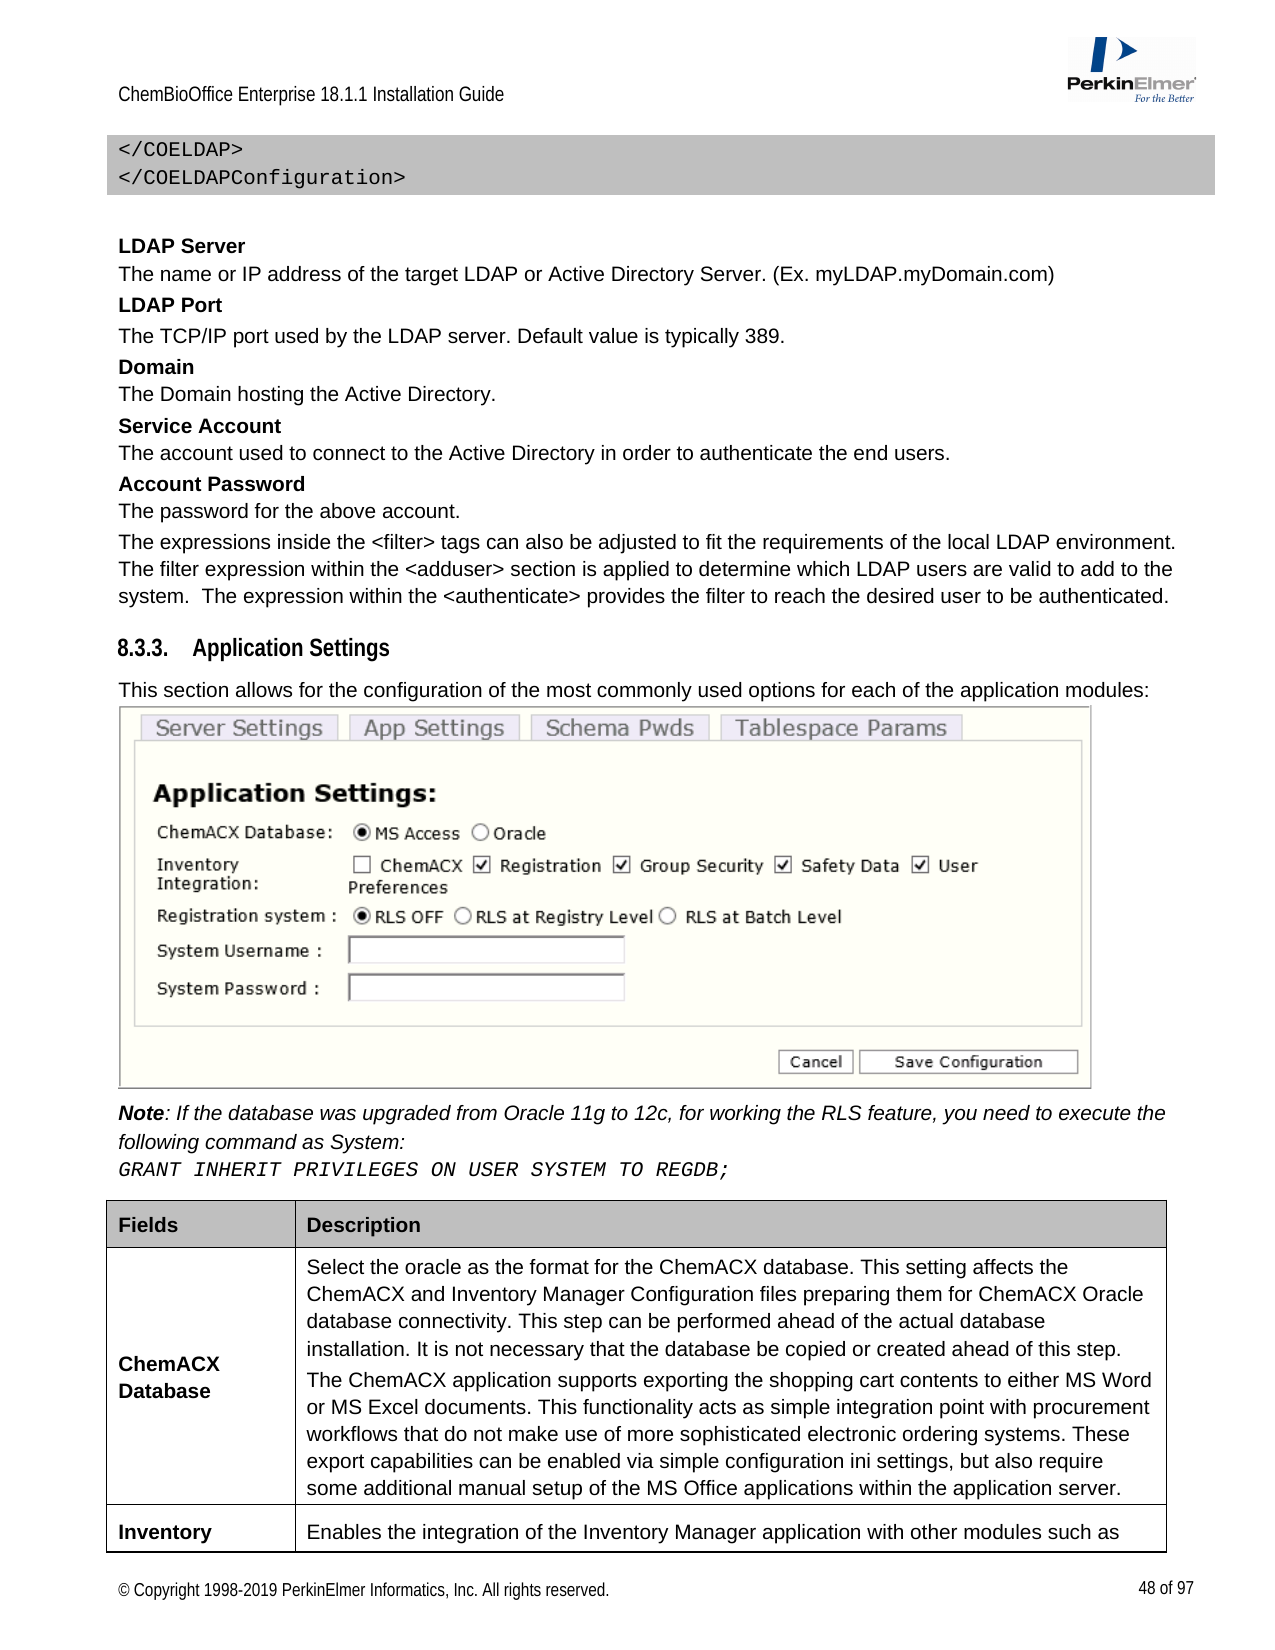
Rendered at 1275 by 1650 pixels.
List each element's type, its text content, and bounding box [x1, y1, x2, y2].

picture [118, 705, 1092, 1089]
table_cell ChemACX Database [107, 1248, 295, 1504]
table_header Fields [107, 1201, 295, 1247]
text Domain The Domain hosting the Active Directory. [118, 352, 1204, 406]
text This section allows for the configuration of the most commonly used options for each of the application modules: [118, 674, 1204, 701]
table_cell Inventory Integration [107, 1505, 295, 1551]
text Note: If the database was upgraded from Oracle 11g to 12c, for working the RLS feature, you need to execute the following command as System: GRANT INHERIT PRIVILEGES ON USER SYSTEM TO REGDB; [118, 1101, 1204, 1182]
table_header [107, 135, 1215, 195]
text LDAP Port [118, 289, 1204, 317]
text LDAP Server The name or IP address of the target LDAP or Active Directory Server. (Ex. myLDAP.myDomain.com) [118, 231, 1204, 285]
text The TCP/IP port used by the LDAP server. Default value is typically 389. [118, 321, 1204, 348]
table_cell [296, 1505, 1166, 1551]
subtitle Application Settings [117, 633, 1204, 662]
text Account Password The password for the above account. [118, 469, 1204, 523]
text The expressions inside the <filter> tags can also be adjusted to fit the requirements of the local LDAP environment. The filter expression within the <adduser> section is applied to determine which LDAP users are valid to add to the system. The expression within the <authenticate> provides the filter to reach the desired user to be authenticated. [118, 527, 1204, 608]
table_cell Select the oracle as the format for the ChemACX database. This setting affects the ChemACX and Inventory Manager Configuration files preparing them for ChemACX Oracle database connectivity. This step can be performed ahead of the actual database installation. It is not necessary that the database be copied or created ahead of this step. The ChemACX application supports exporting the shopping cart contents to either MS Word or MS Excel documents. This functionality acts as simple integration point with procurement workflows that do not make use of more sophisticated electronic ordering systems. These export capabilities can be enabled via simple configuration ini settings, but also require some additional manual setup of the MS Office applications within the application server. [296, 1248, 1166, 1504]
text Service Account The account used to connect to the Active Directory in order to authenticate the end users. [118, 410, 1204, 464]
table_header Description [296, 1201, 1166, 1247]
picture [1067, 37, 1197, 102]
